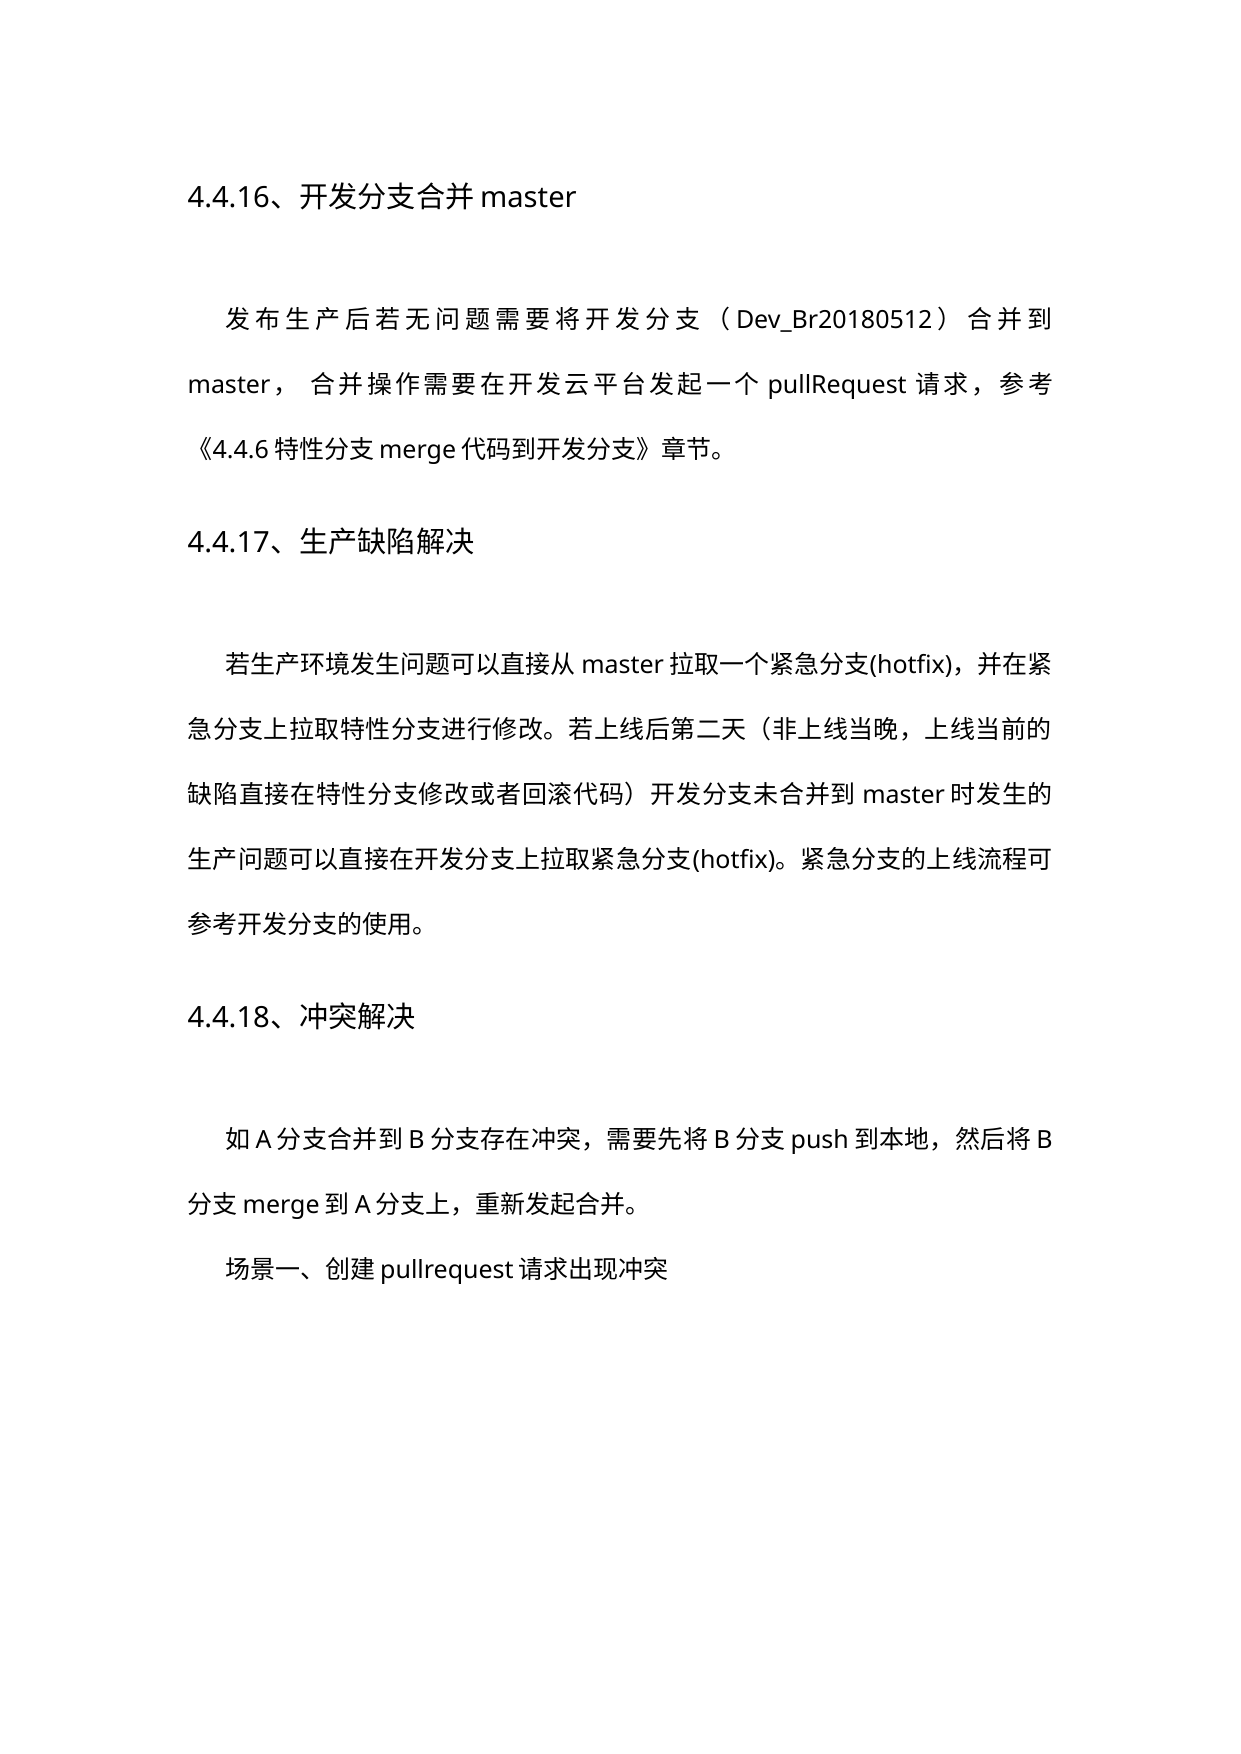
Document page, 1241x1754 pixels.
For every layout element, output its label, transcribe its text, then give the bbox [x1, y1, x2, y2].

text 发布生产后若无问题需要将开发分支（Dev_Br20180512）合并到master， 合并操作需要在开发云平台发起一个pullRequest请求，参考《4.4.6特性分支merge代码到开发分支》章节。 [187, 285, 1053, 480]
subtitle 4.4.16、开发分支合并master [187, 162, 1053, 227]
text 如A分支合并到B分支存在冲突，需要先将B分支push到本地，然后将B分支merge到A分支上，重新发起合并。 [187, 1105, 1053, 1235]
subtitle 4.4.18、冲突解决 [187, 982, 1053, 1047]
text 场景一、创建pullrequest请求出现冲突 [187, 1235, 1053, 1300]
text 若生产环境发生问题可以直接从master拉取一个紧急分支(hotfix)，并在紧急分支上拉取特性分支进行修改。若上线后第二天（非上线当晚，上线当前的缺陷直接在特性分支修改或者回滚代码）开发分支未合并到master时发生的生产问题可以直接在开发分支上拉取紧急分支(hotfix)。紧急分支的上线流程可参考开发分支的使用。 [187, 630, 1053, 955]
subtitle 4.4.17、生产缺陷解决 [187, 507, 1053, 572]
